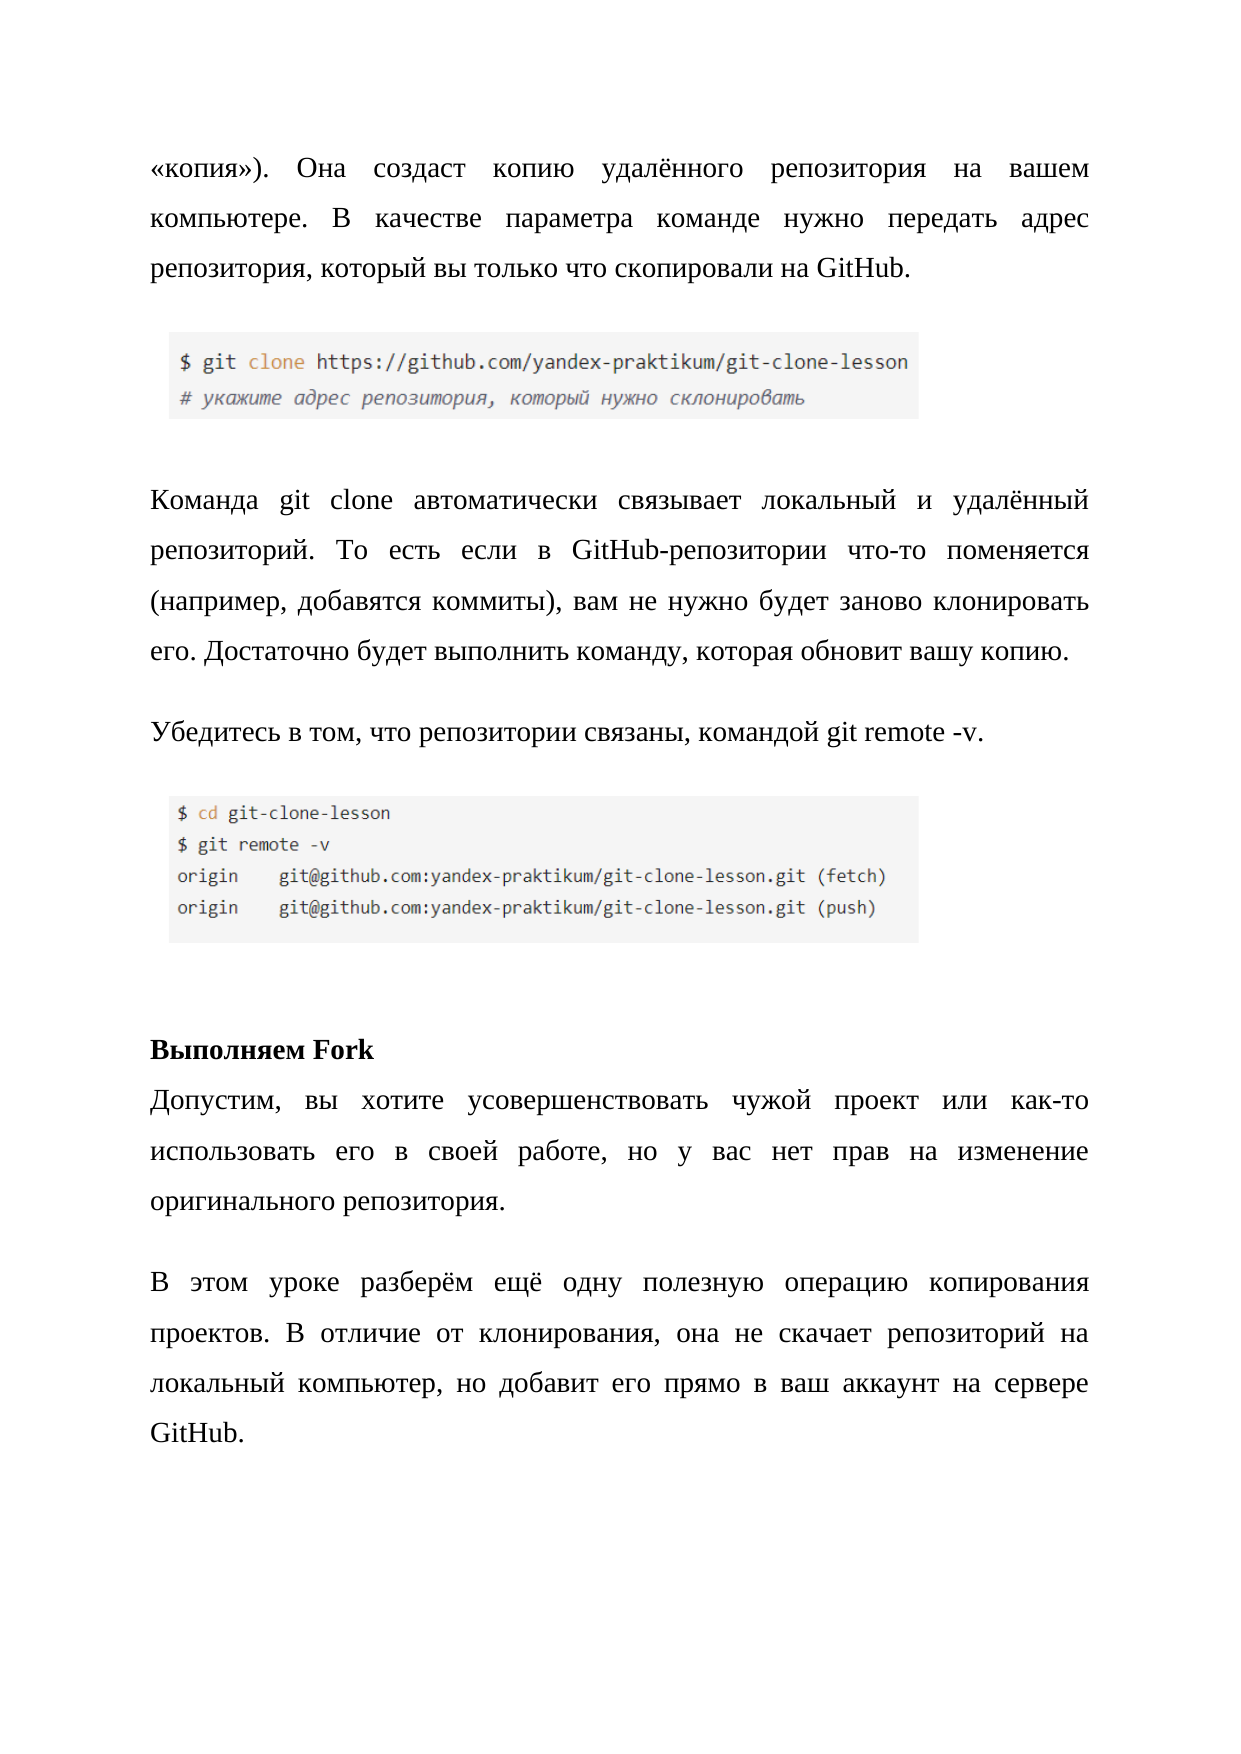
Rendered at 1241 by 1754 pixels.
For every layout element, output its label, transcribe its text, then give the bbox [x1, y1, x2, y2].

text Команда git clone автоматически связывает локальный и удалённый репозиторий. То есть если в GitHub-репозитории что-то поменяется (например, добавятся коммиты), вам не нужно будет заново клонировать его. Достаточно будет выполнить команду, которая обновит вашу копию. [150, 482, 1090, 667]
subtitle Выполняем Fork [150, 1032, 1090, 1066]
text Убедитесь в том, что репозитории связаны, командой git remote -v. [150, 714, 1090, 748]
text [150, 150, 1090, 284]
text Допустим, вы хотите усовершенствовать чужой проект или как-то использовать его в своей работе, но у вас нет прав на изменение оригинального репозитория. [150, 1082, 1090, 1216]
text В этом уроке разберём ещё одну полезную операцию копирования проектов. В отличие от клонирования, она не скачает репозиторий на локальный компьютер, но добавит его прямо в ваш аккаунт на сервере GitHub. [150, 1264, 1090, 1449]
